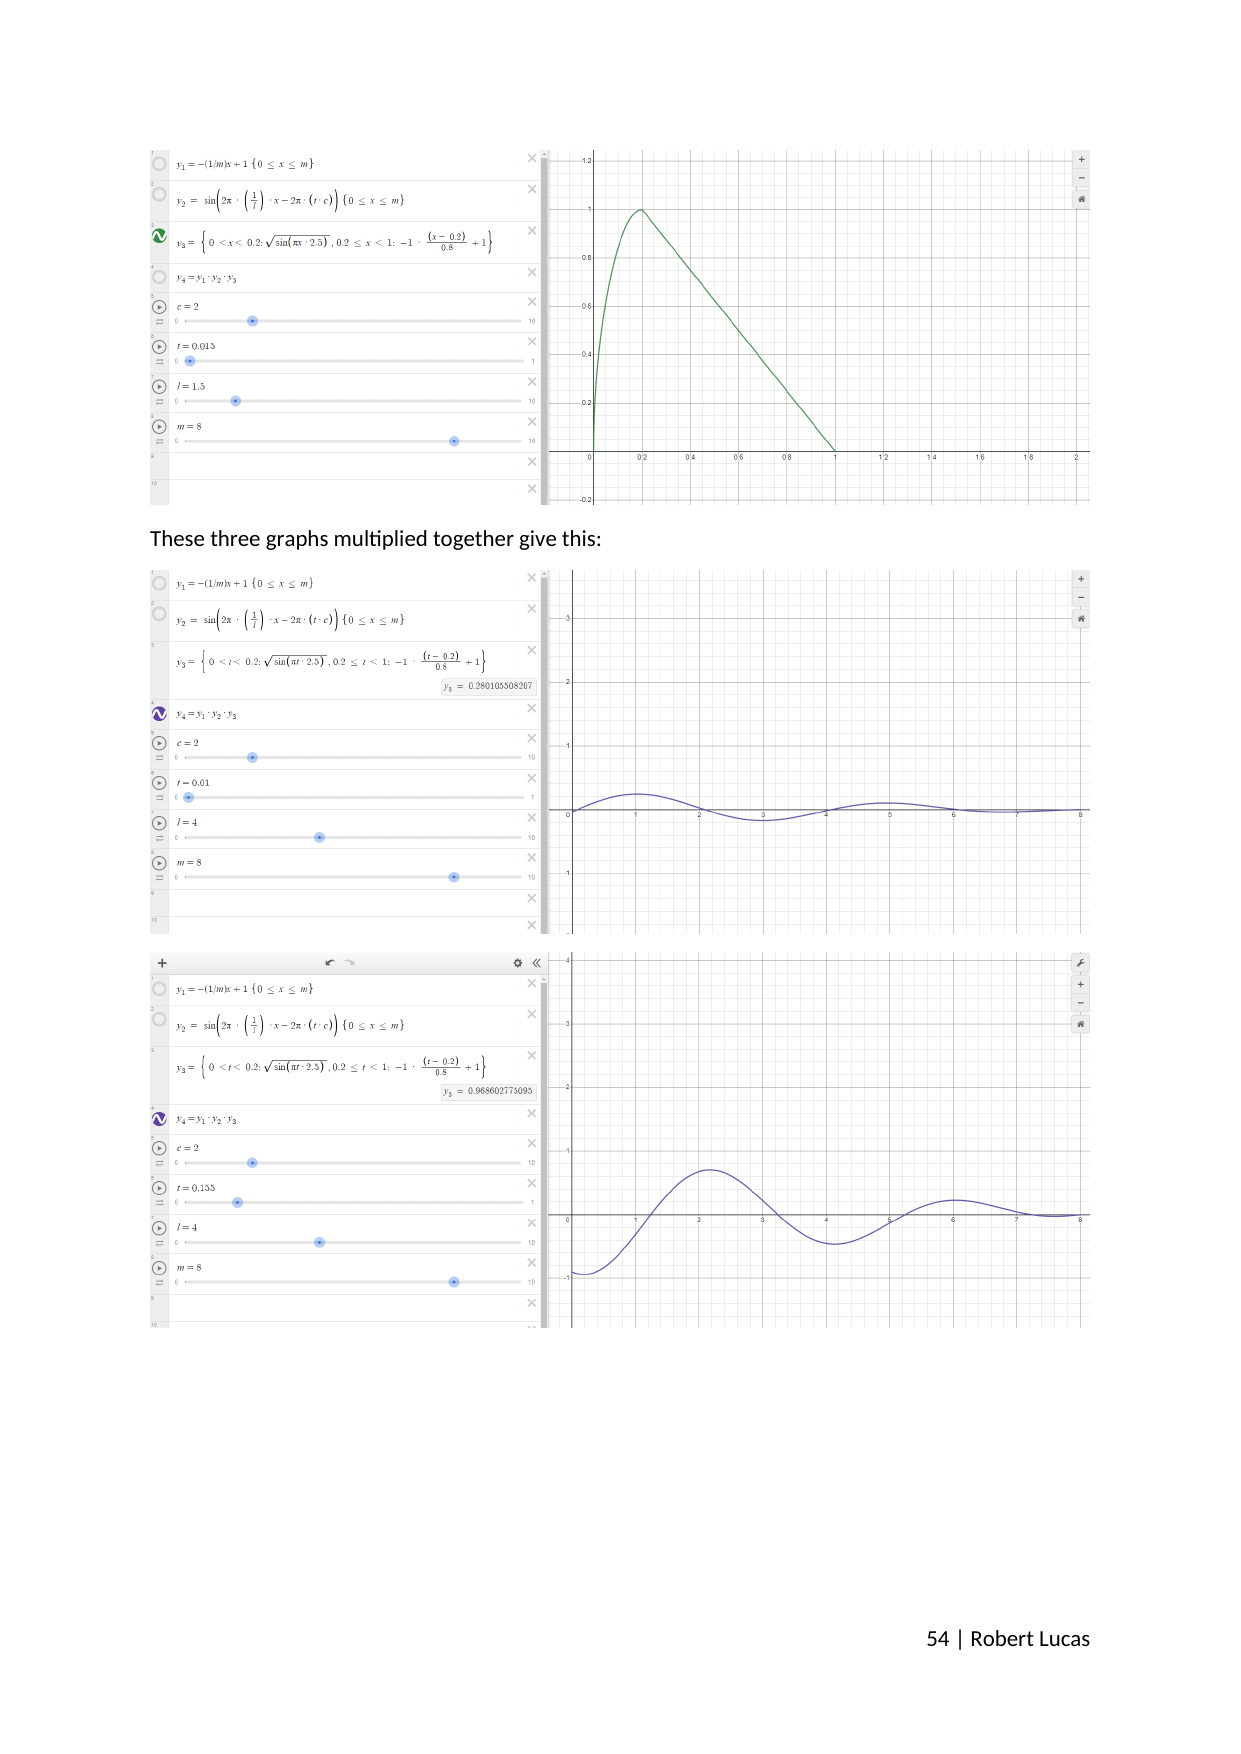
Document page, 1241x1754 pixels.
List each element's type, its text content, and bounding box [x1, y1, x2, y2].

picture [150, 150, 1091, 505]
text These three graphs multiplied together give this: [150, 524, 1090, 552]
picture [150, 570, 1091, 934]
picture [150, 952, 1091, 1328]
